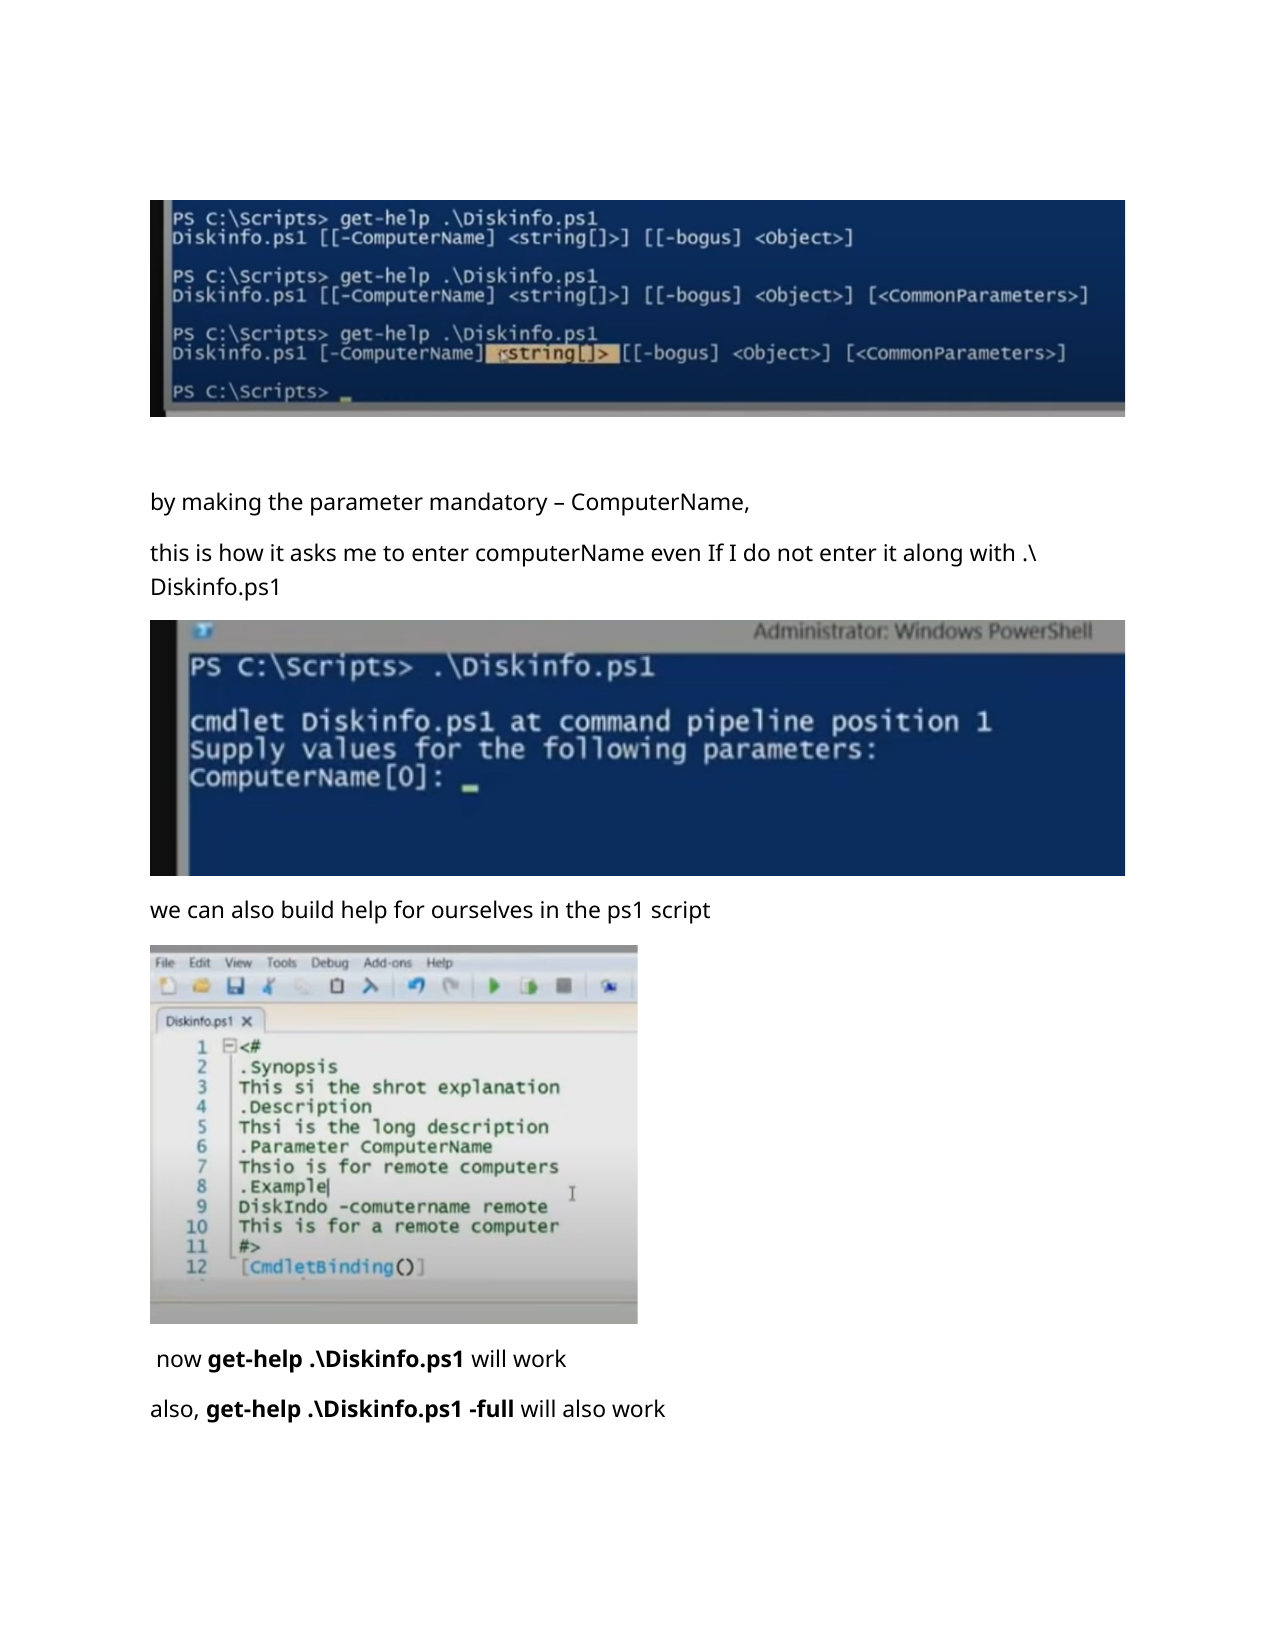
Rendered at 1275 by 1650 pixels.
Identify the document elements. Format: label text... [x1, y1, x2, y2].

text this is how it asks me to enter computerName even If I do not enter it along with .\Diskinfo.ps1 [150, 537, 1125, 602]
text now get-help .\Diskinfo.ps1 will work [150, 1343, 1125, 1374]
picture [150, 945, 638, 1324]
text we can also build help for ourselves in the ps1 script [150, 894, 1125, 926]
picture [150, 200, 1125, 417]
text by making the parameter mandatory – ComputerName, [150, 486, 1125, 517]
picture [150, 620, 1125, 876]
text also, get-help .\Diskinfo.ps1 -full will also work [150, 1393, 1125, 1424]
